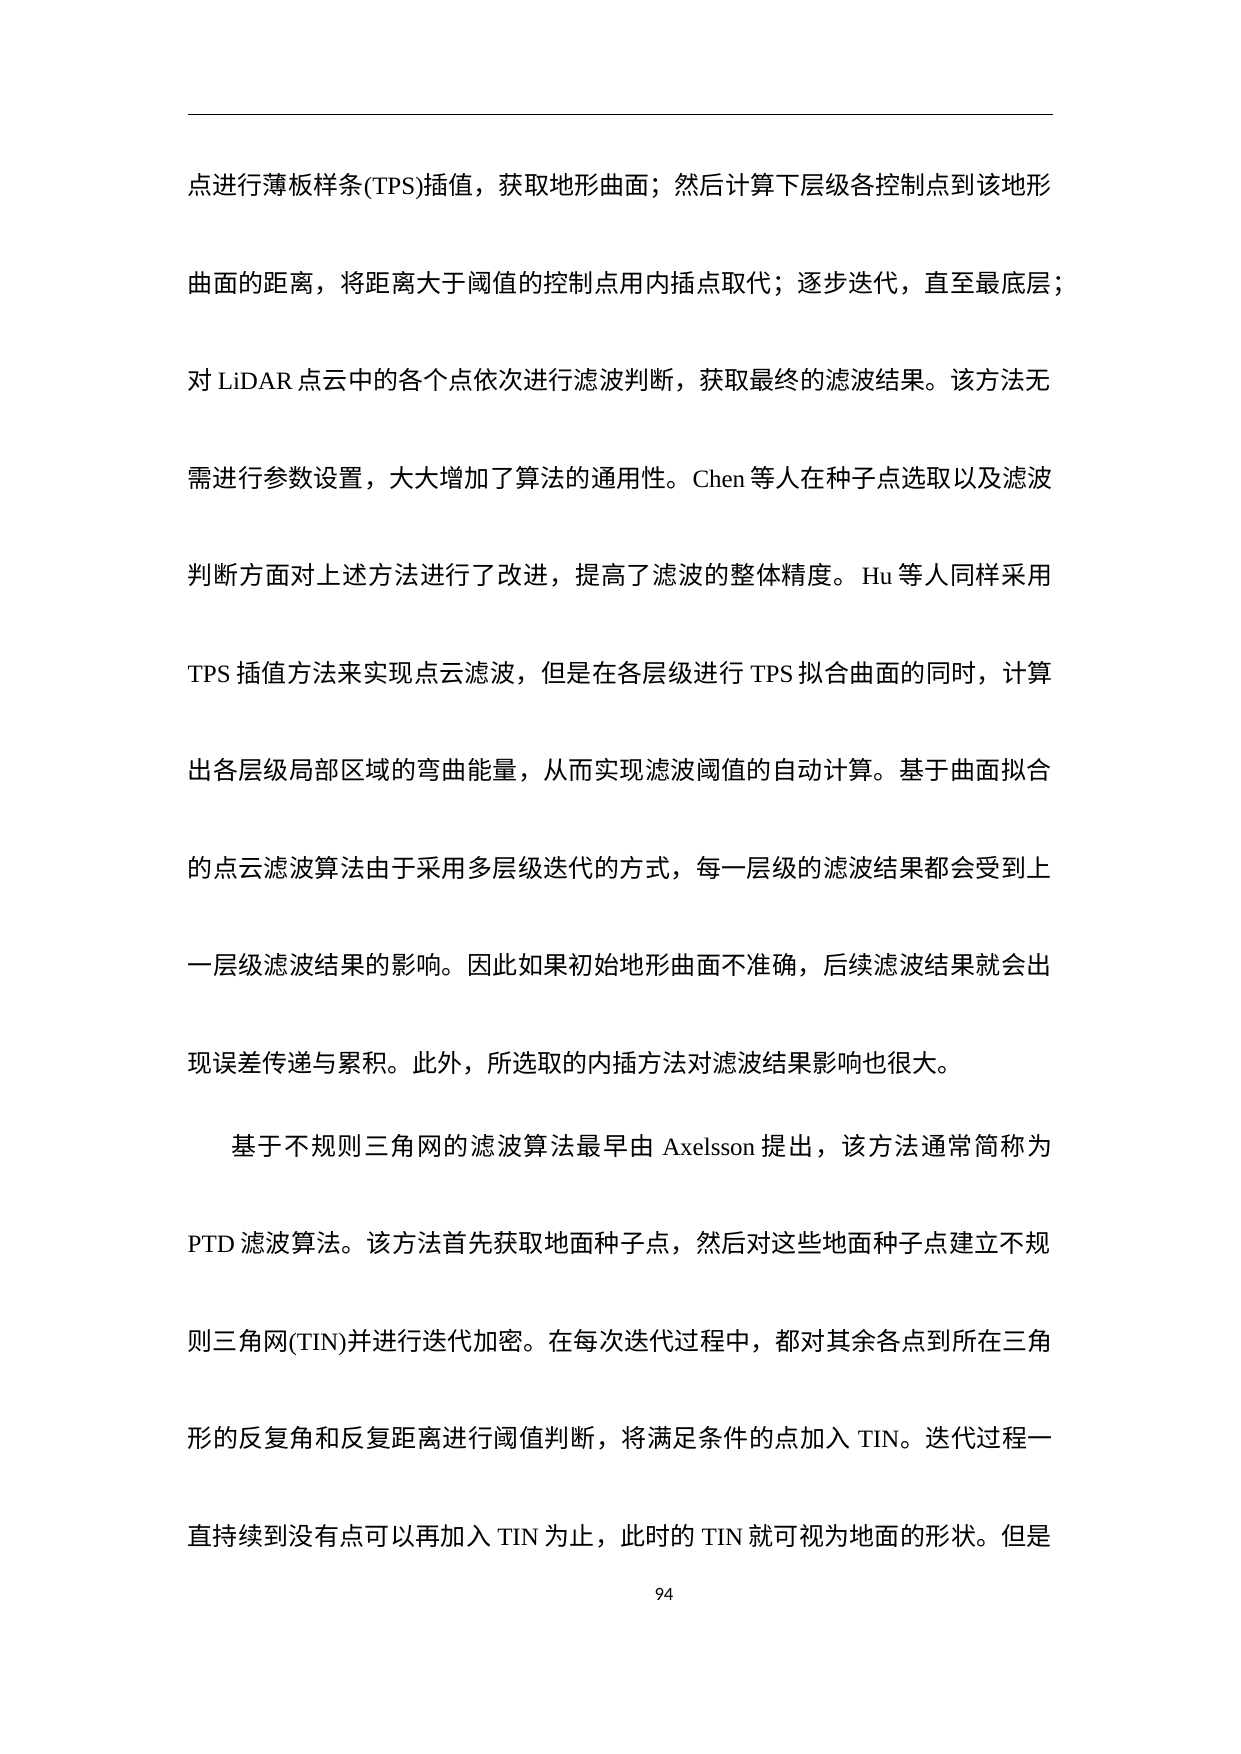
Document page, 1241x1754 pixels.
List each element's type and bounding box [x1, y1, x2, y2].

text [187, 151, 1053, 1094]
text [187, 1112, 1053, 1567]
